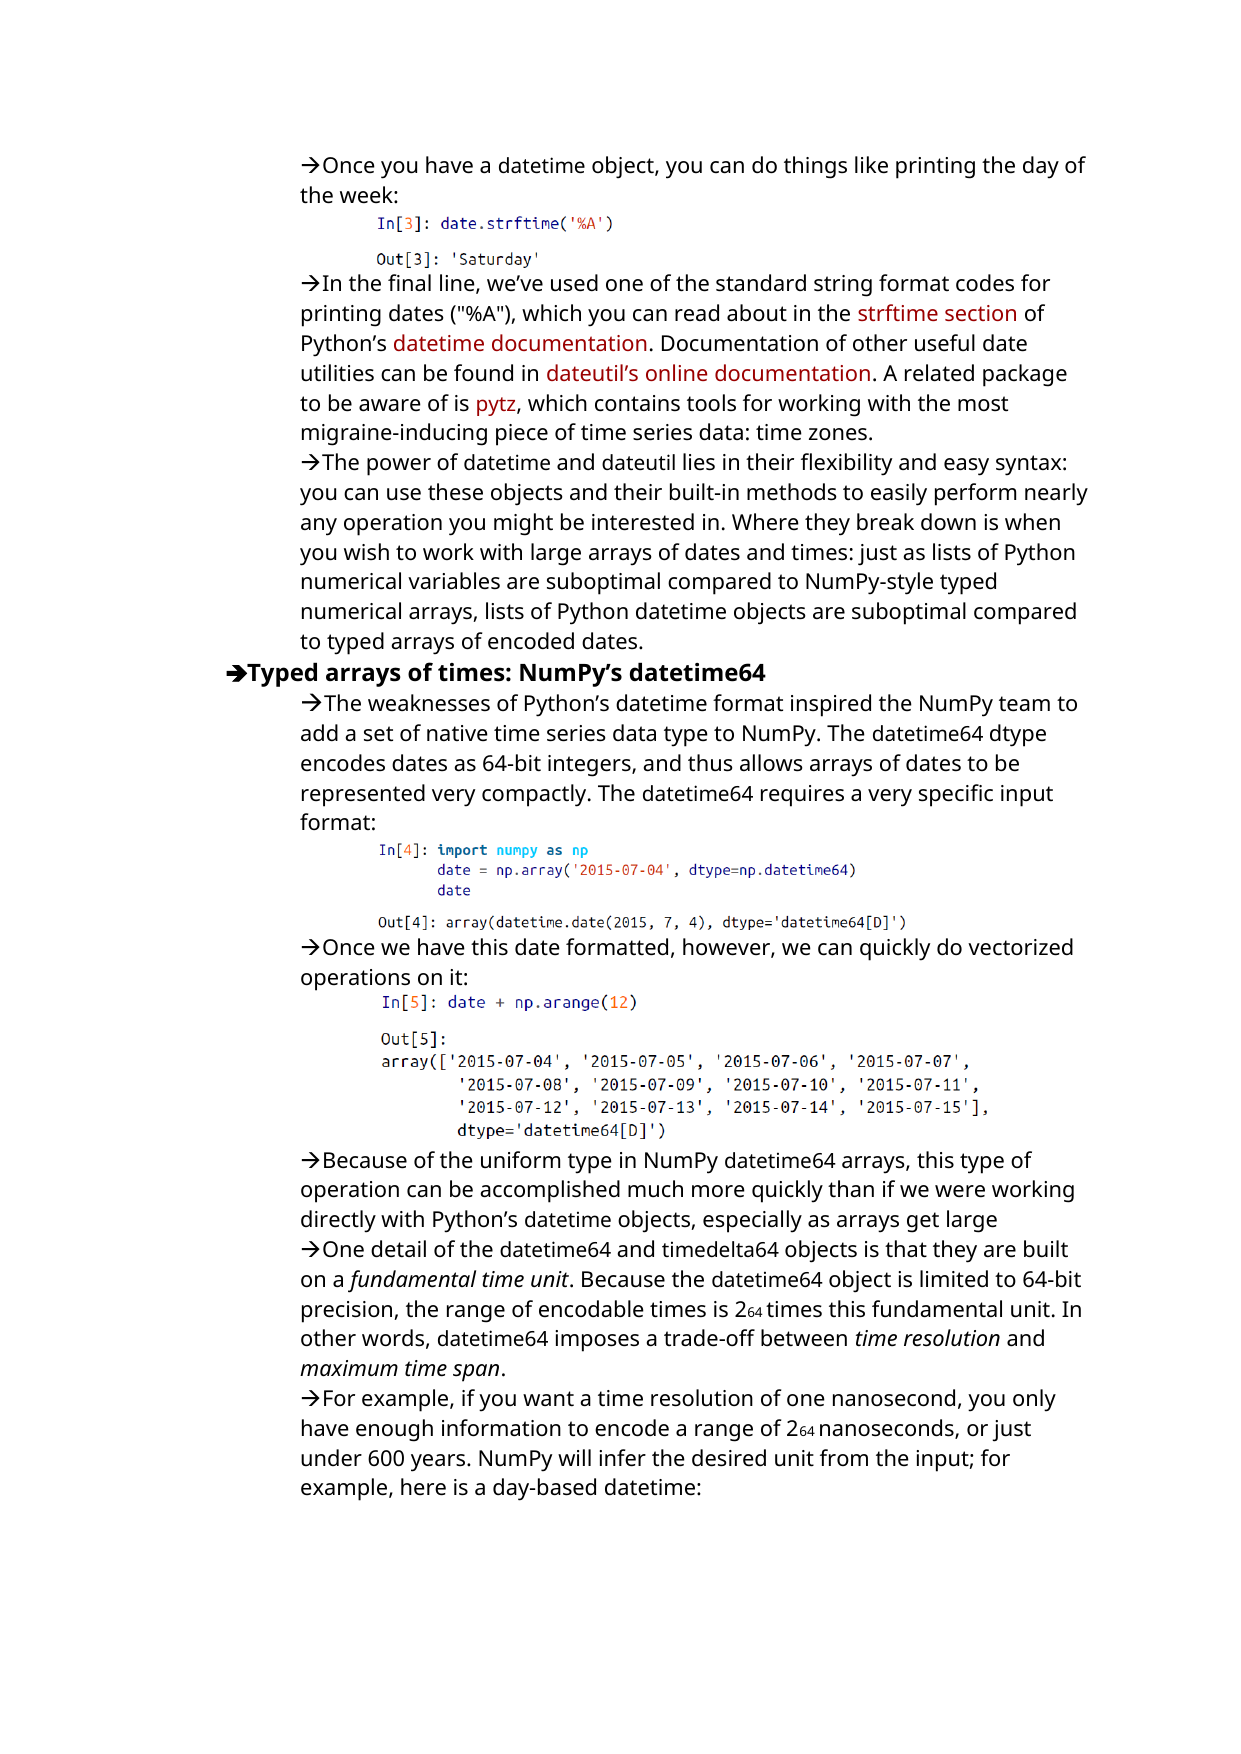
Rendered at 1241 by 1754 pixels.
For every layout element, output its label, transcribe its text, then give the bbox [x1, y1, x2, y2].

picture [375, 837, 908, 933]
list Typed arrays of times: NumPy’s datetime64 [225, 656, 1090, 688]
text In the final line, we’ve used one of the standard string format codes for printing dates ("%A"), which you can read about in the strftime section of Python’s datetime documentation. Documentation of other useful date utilities can be found in dateutil’s online documentation. A related package to be aware of is pytz, which contains tools for working with the most migraine-inducing piece of time series data: time zones. [300, 268, 1090, 447]
list Once you have a datetime object, you can do things like printing the day of the week: [300, 150, 1090, 209]
text The weaknesses of Python’s datetime format inspired the NumPy team to add a set of native time series data type to NumPy. The datetime64 dtype encodes dates as 64-bit integers, and thus allows arrays of dates to be represented very compactly. The datetime64 requires a very specific input format: [300, 688, 1090, 837]
text Because of the uniform type in NumPy datetime64 arrays, this type of operation can be accomplished much more quickly than if we were working directly with Python’s datetime objects, especially as arrays get large [300, 1145, 1090, 1234]
text For example, if you want a time resolution of one nanosecond, you only have enough information to encode a range of 264 nanoseconds, or just under 600 years. NumPy will infer the desired unit from the input; for example, here is a day-based datetime: [300, 1383, 1090, 1502]
picture [375, 992, 988, 1145]
text Once we have this date formatted, however, we can quickly do vectorized operations on it: [300, 932, 1090, 992]
text One detail of the datetime64 and timedelta64 objects is that they are built on a fundamental time unit. Because the datetime64 object is limited to 64-bit precision, the range of encodable times is 264 times this fundamental unit. In other words, datetime64 imposes a trade-off between time resolution and maximum time span. [300, 1234, 1090, 1383]
text The power of datetime and dateutil lies in their flexibility and easy syntax: you can use these objects and their built-in methods to easily perform nearly any operation you might be interested in. Where they break down is when you wish to work with large arrays of dates and times: just as lists of Python numerical variables are suboptimal compared to NumPy-style typed numerical arrays, lists of Python datetime objects are suboptimal compared to typed arrays of encoded dates. [300, 447, 1090, 656]
picture [375, 209, 612, 269]
